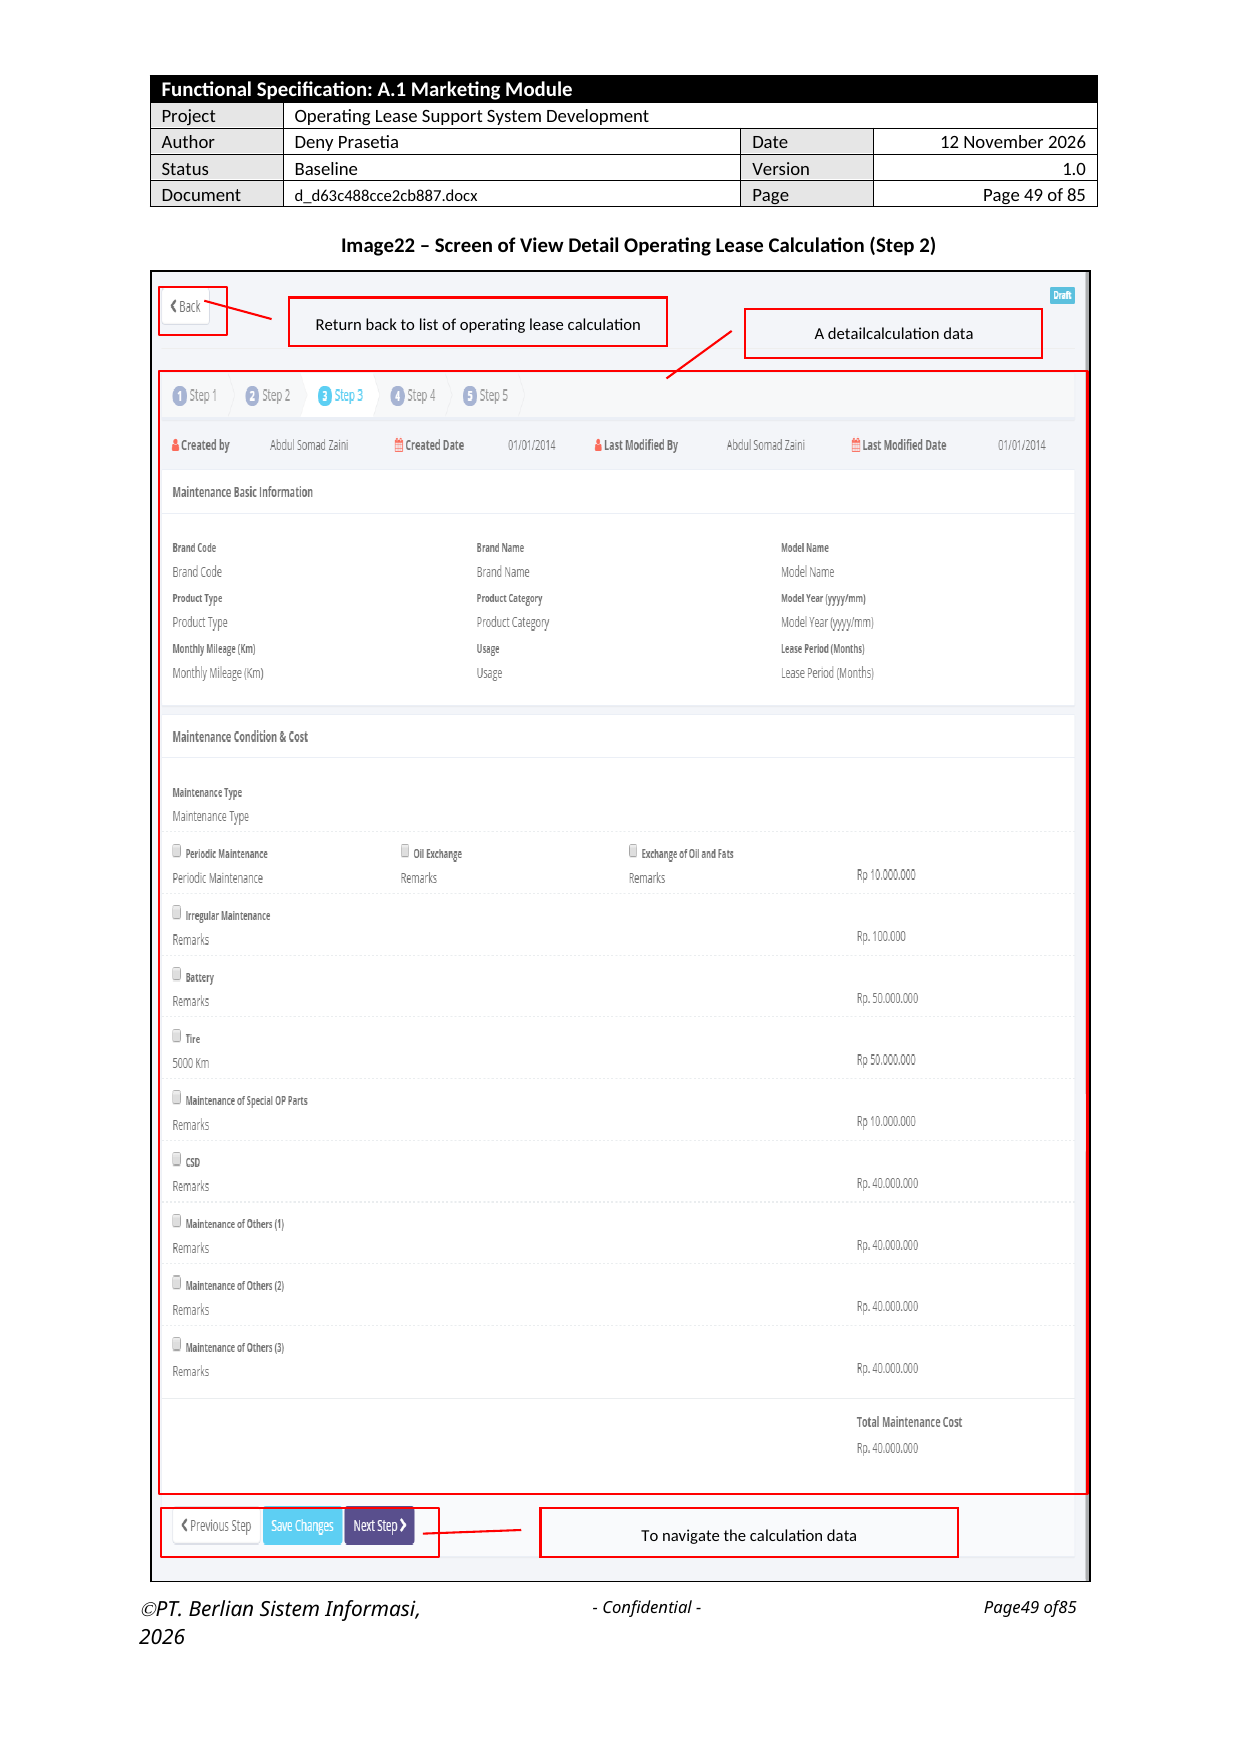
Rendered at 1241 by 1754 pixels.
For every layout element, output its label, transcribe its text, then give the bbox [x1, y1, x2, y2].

picture [160, 372, 1086, 1493]
picture [152, 272, 1089, 1581]
text Image22 – Screen of View Detail Operating Lease Calculation (Step 2) [187, 232, 1090, 257]
